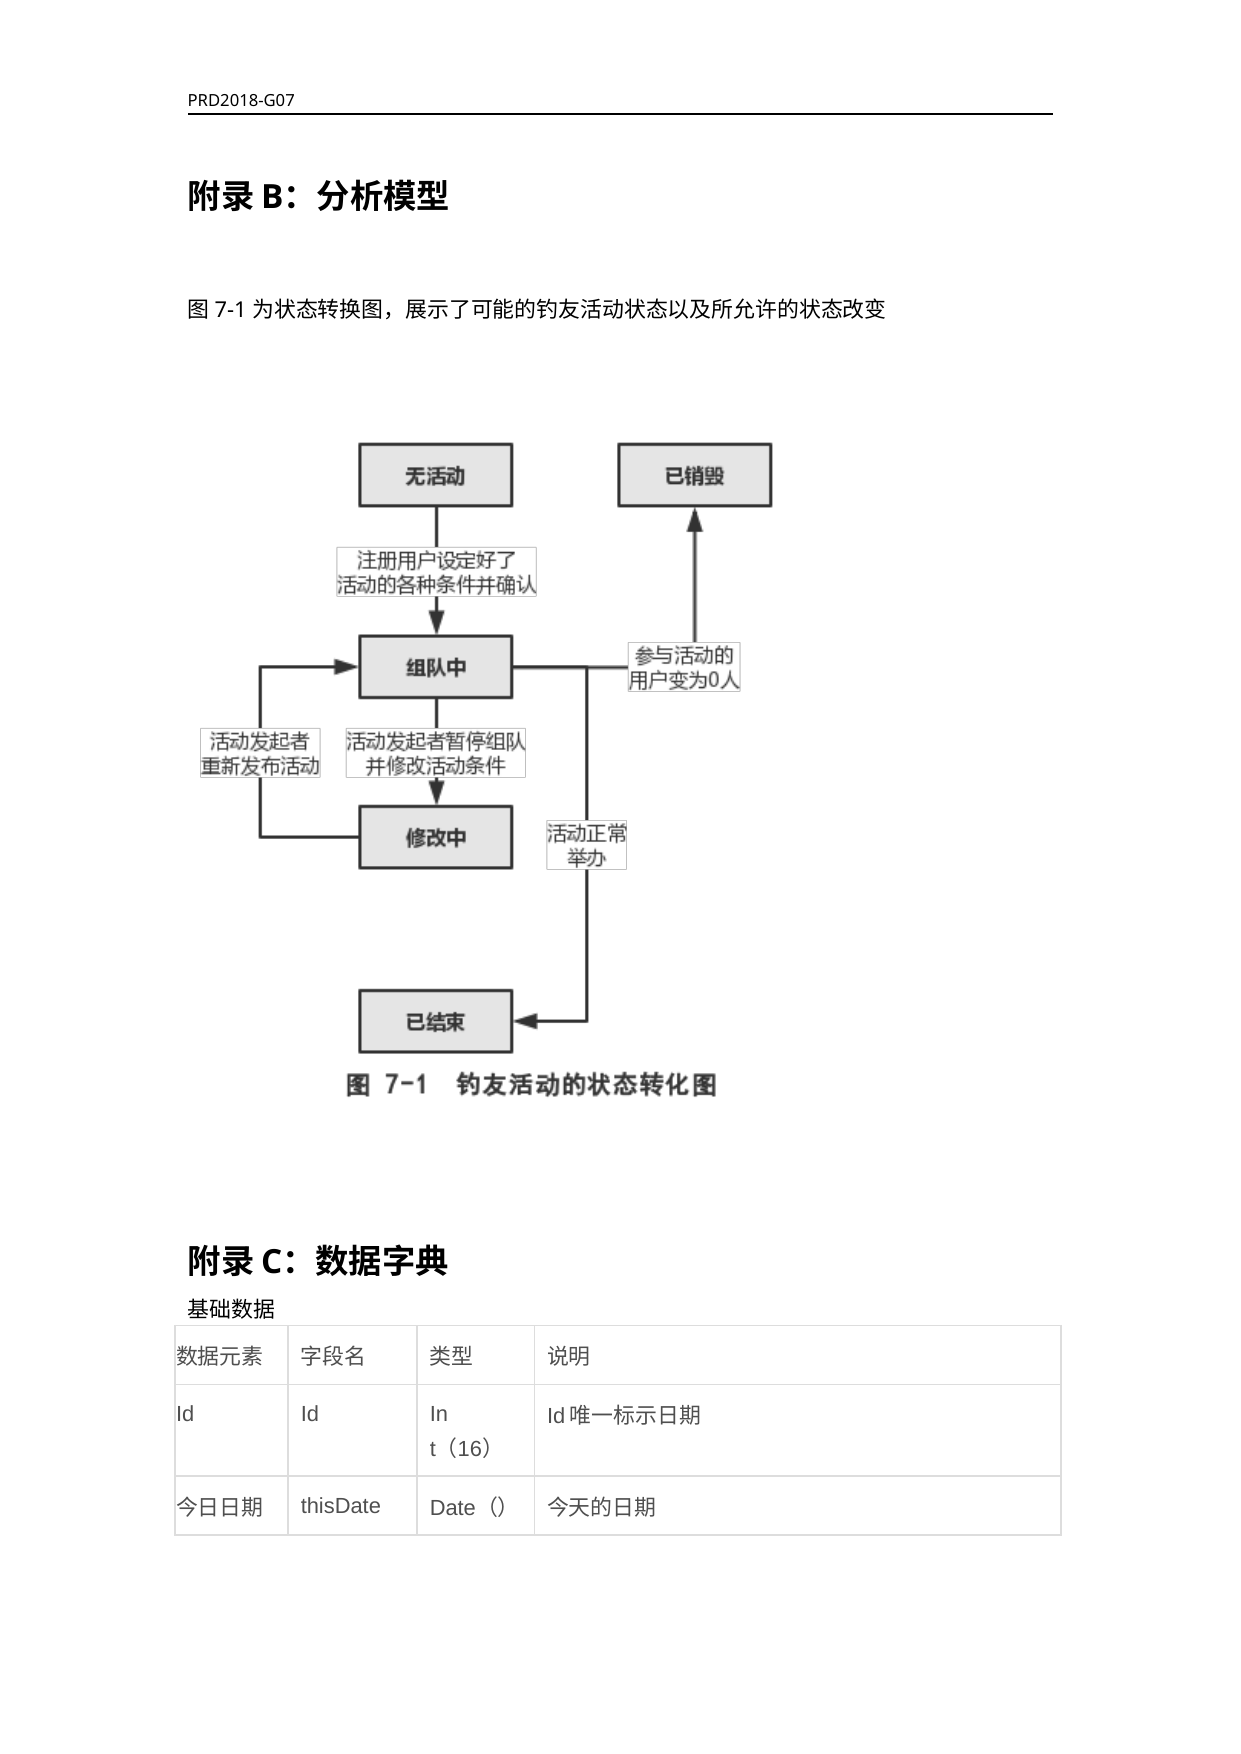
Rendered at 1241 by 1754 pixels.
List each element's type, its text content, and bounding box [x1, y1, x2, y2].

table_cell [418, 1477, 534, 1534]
text 基础数据 [187, 1292, 1053, 1324]
text 图 7-1 为状态转换图，展示了可能的钓友活动状态以及所允许的状态改变 [187, 292, 1053, 324]
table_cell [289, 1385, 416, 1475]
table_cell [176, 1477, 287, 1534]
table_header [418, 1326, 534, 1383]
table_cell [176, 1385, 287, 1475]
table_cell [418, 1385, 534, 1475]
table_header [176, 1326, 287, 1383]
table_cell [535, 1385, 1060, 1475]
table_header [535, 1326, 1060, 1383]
picture [187, 372, 820, 1155]
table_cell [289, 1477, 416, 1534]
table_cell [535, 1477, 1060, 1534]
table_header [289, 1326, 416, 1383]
